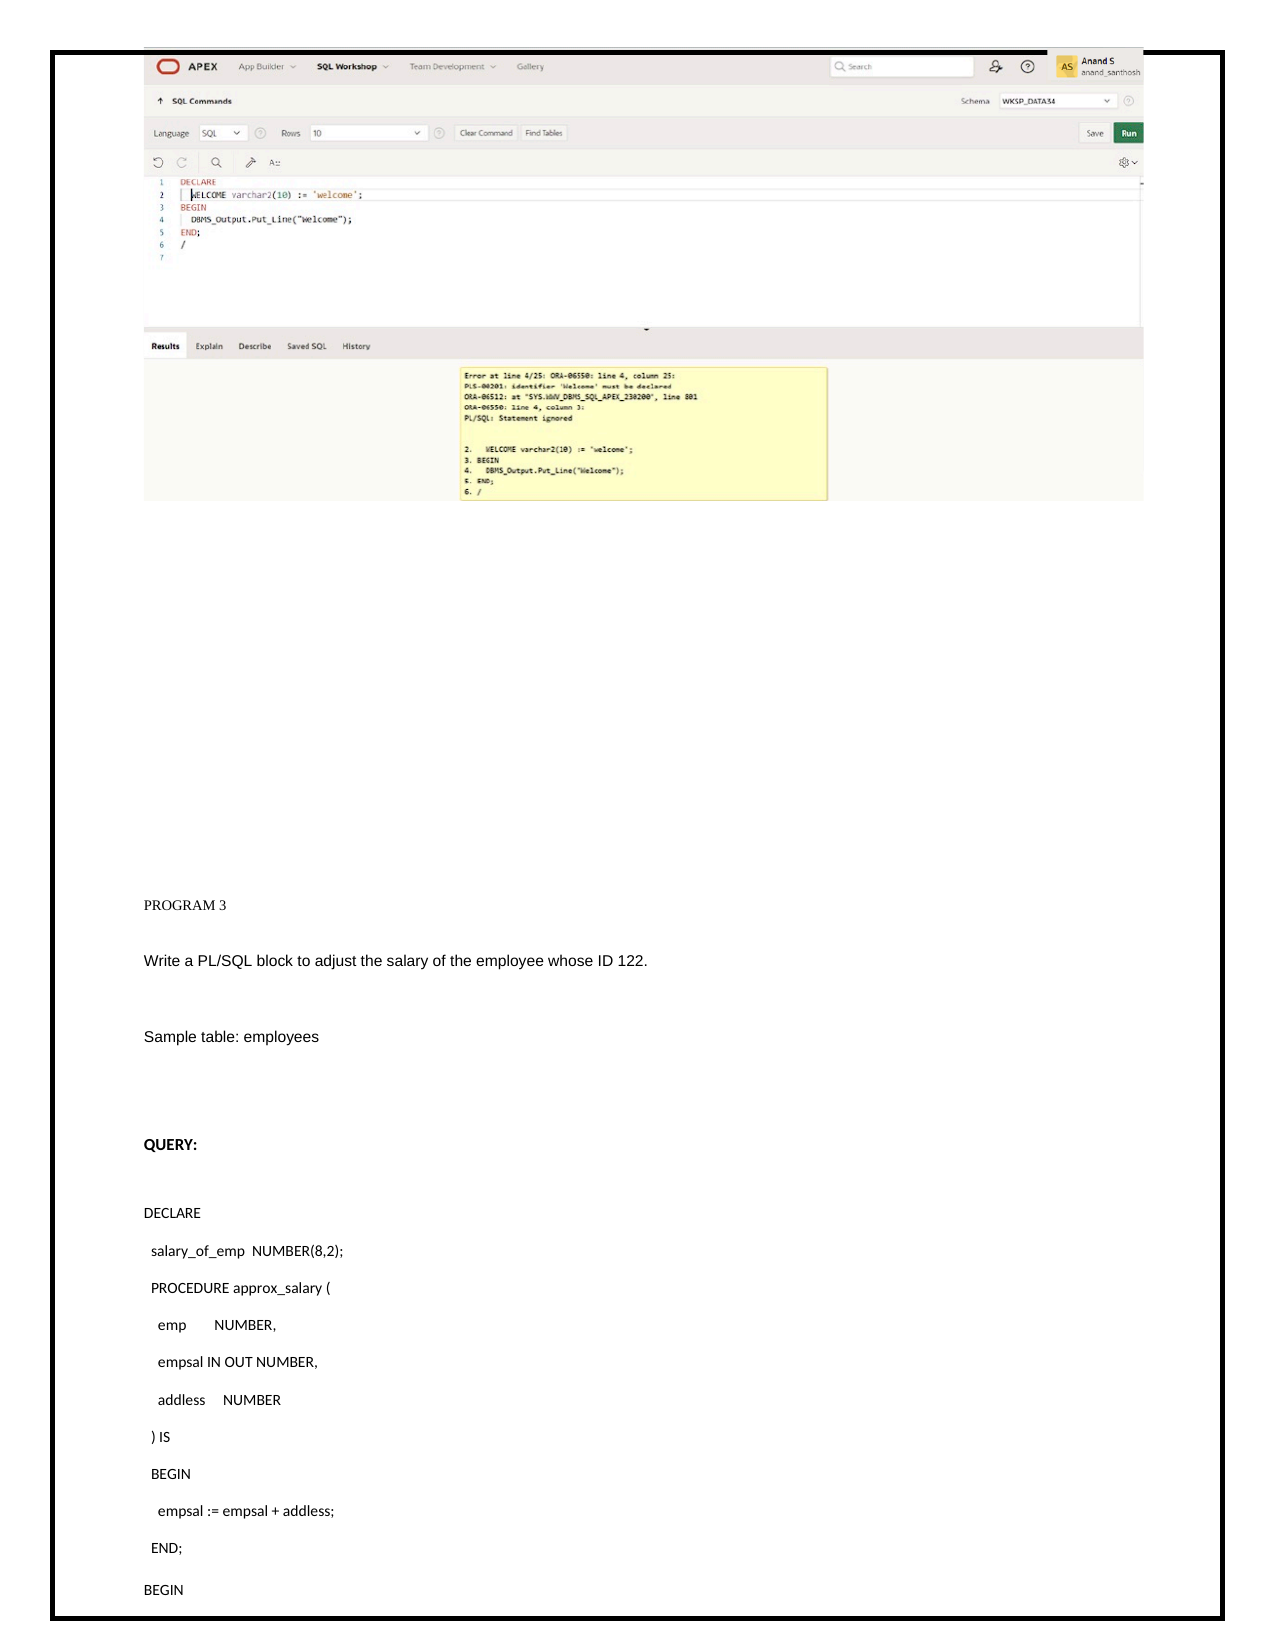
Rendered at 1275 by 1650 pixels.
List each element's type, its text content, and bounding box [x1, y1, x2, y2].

text ) IS [144, 1413, 1144, 1446]
text Write a PL/SQL block to adjust the salary of the employee whose ID 122. [144, 939, 1144, 970]
text DECLARE [144, 1190, 1144, 1223]
picture [143, 47, 1144, 501]
text empsal := empsal + addless; [144, 1487, 1144, 1520]
text BEGIN [144, 1450, 1144, 1483]
text addless NUMBER [144, 1376, 1144, 1409]
text BEGIN [144, 1566, 1144, 1599]
text emp NUMBER, [144, 1301, 1144, 1334]
text END; [144, 1524, 1144, 1557]
text PROCEDURE approx_salary ( [144, 1264, 1144, 1297]
text PROGRAM 3 [144, 885, 1144, 913]
text Sample table: employees [144, 1014, 1144, 1046]
text empsal IN OUT NUMBER, [144, 1338, 1144, 1372]
text salary_of_emp NUMBER(8,2); [144, 1227, 1144, 1260]
text QUERY: [144, 1118, 1144, 1154]
